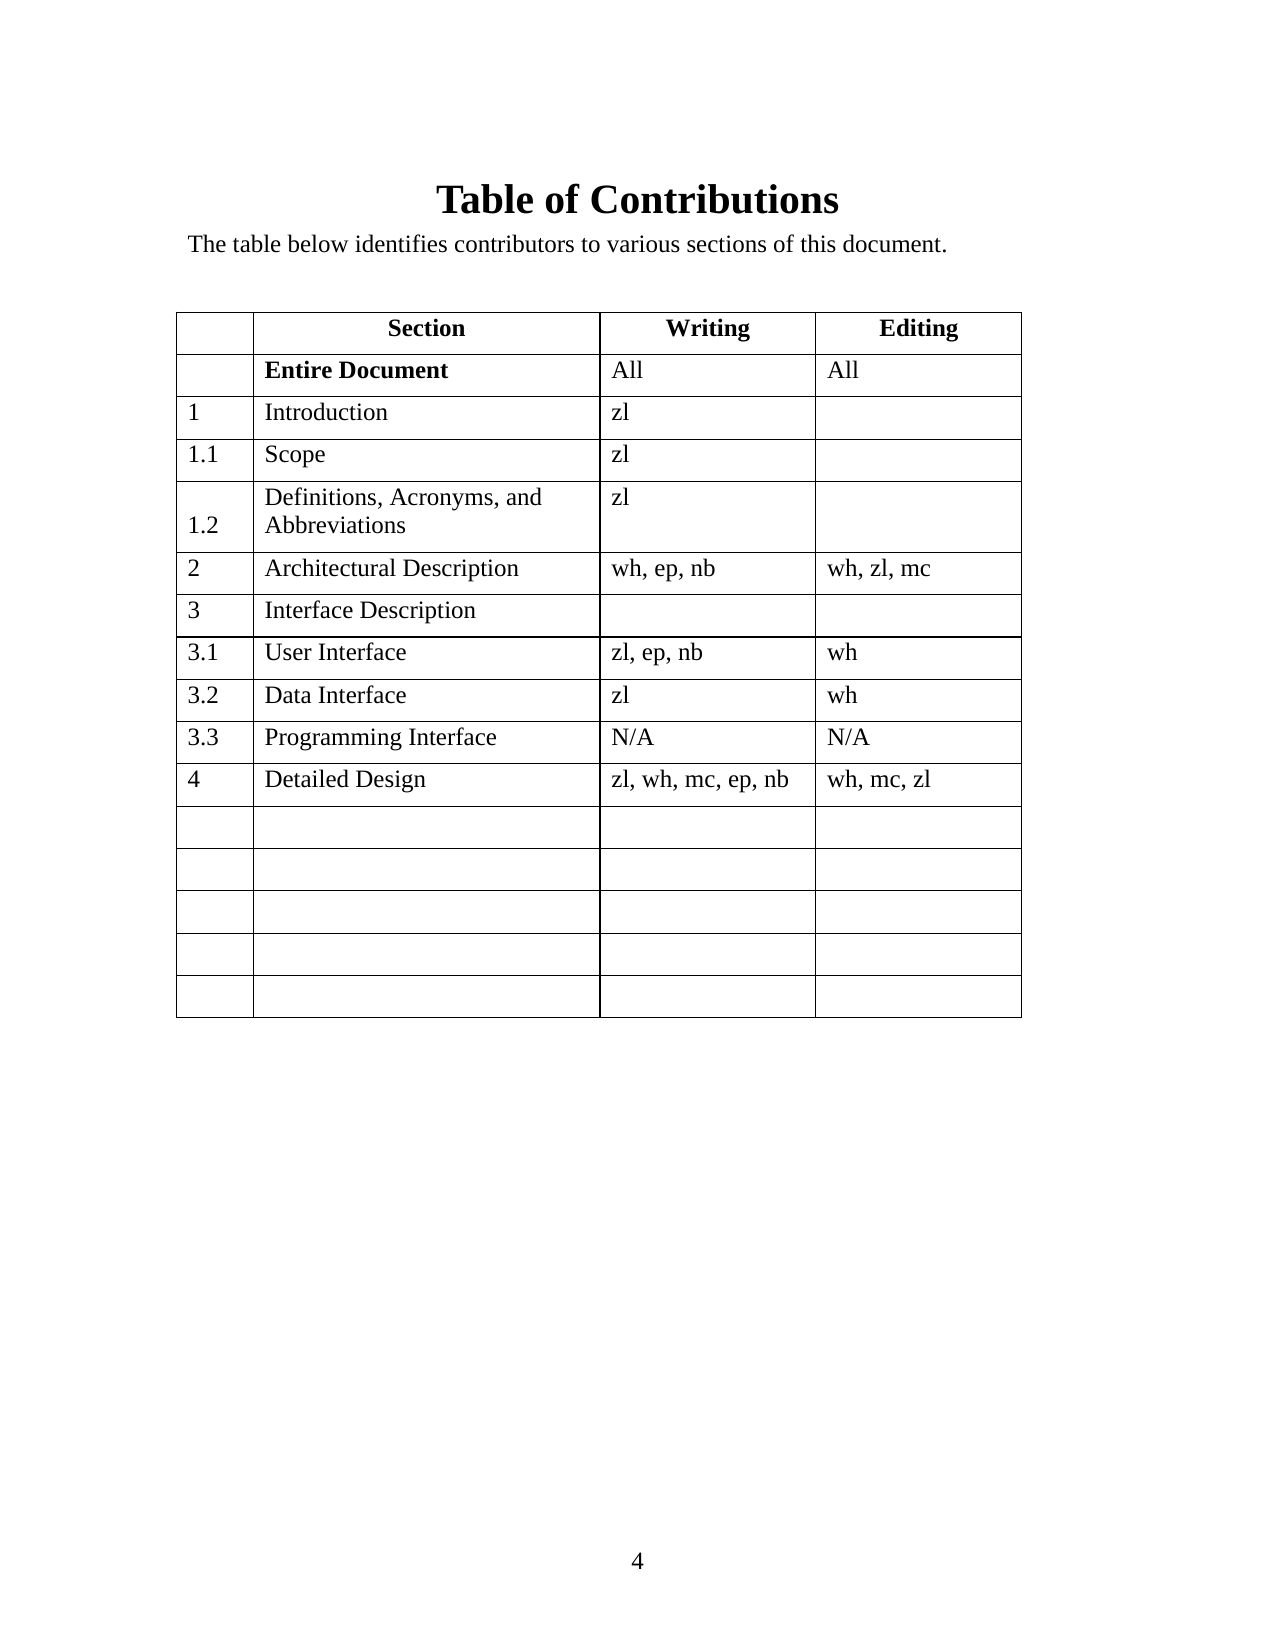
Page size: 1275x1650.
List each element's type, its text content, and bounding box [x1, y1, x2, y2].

table_cell zl, ep, nb [601, 638, 815, 679]
table_cell [816, 976, 1021, 1017]
table_cell wh [816, 638, 1021, 679]
table_cell 3.1 [177, 638, 253, 679]
table_cell User Interface [254, 638, 599, 679]
table_cell [816, 440, 1021, 481]
table_cell [816, 482, 1021, 552]
table_cell [601, 891, 815, 932]
table_cell zl [601, 440, 815, 481]
table_cell 4 [177, 764, 253, 806]
table_header [177, 313, 253, 354]
table_cell [177, 807, 253, 848]
table_cell Interface Description [254, 595, 599, 636]
table_cell [254, 807, 599, 848]
table_cell [254, 934, 599, 975]
table_cell [816, 595, 1021, 636]
table_cell wh, ep, nb [601, 553, 815, 594]
table_cell All [601, 355, 815, 396]
table_cell [177, 934, 253, 975]
table_cell [601, 976, 815, 1017]
table_cell [254, 976, 599, 1017]
table_cell Data Interface [254, 680, 599, 721]
table_cell 3.2 [177, 680, 253, 721]
table_cell [254, 849, 599, 890]
table_cell 3.3 [177, 722, 253, 763]
table_cell Programming Interface [254, 722, 599, 763]
table_cell 1.1 [177, 440, 253, 481]
table_cell [601, 807, 815, 848]
table_cell wh [816, 680, 1021, 721]
table_header Section [254, 313, 599, 354]
table_cell zl [601, 397, 815, 438]
table_cell All [816, 355, 1021, 396]
table_cell [177, 355, 253, 396]
table_cell [816, 934, 1021, 975]
table_cell [601, 595, 815, 636]
table_cell zl, wh, mc, ep, nb [601, 764, 815, 806]
table_cell 1.2 [177, 482, 253, 552]
table_cell [177, 976, 253, 1017]
table_header Writing [601, 313, 815, 354]
table_cell N/A [601, 722, 815, 763]
table_cell zl [601, 482, 815, 552]
table_cell Definitions, Acronyms, and Abbreviations [254, 482, 599, 552]
table_cell [601, 849, 815, 890]
title Table of Contributions [187, 175, 1087, 223]
table_cell Introduction [254, 397, 599, 438]
table_cell 1 [177, 397, 253, 438]
table_cell wh, zl, mc [816, 553, 1021, 594]
table_cell [177, 849, 253, 890]
table_header Editing [816, 313, 1021, 354]
table_cell zl [601, 680, 815, 721]
table_cell Entire Document [254, 355, 599, 396]
table_cell [816, 807, 1021, 848]
table_cell 2 [177, 553, 253, 594]
table_cell [601, 934, 815, 975]
table_cell N/A [816, 722, 1021, 763]
table_cell [816, 891, 1021, 932]
table_cell [816, 397, 1021, 438]
table_cell Scope [254, 440, 599, 481]
text The table below identifies contributors to various sections of this document. [187, 229, 1087, 258]
table_cell [254, 891, 599, 932]
table_cell wh, mc, zl [816, 764, 1021, 806]
table_cell [816, 849, 1021, 890]
table_cell 3 [177, 595, 253, 636]
table_cell Architectural Description [254, 553, 599, 594]
table_cell [177, 891, 253, 932]
table_cell Detailed Design [254, 764, 599, 806]
